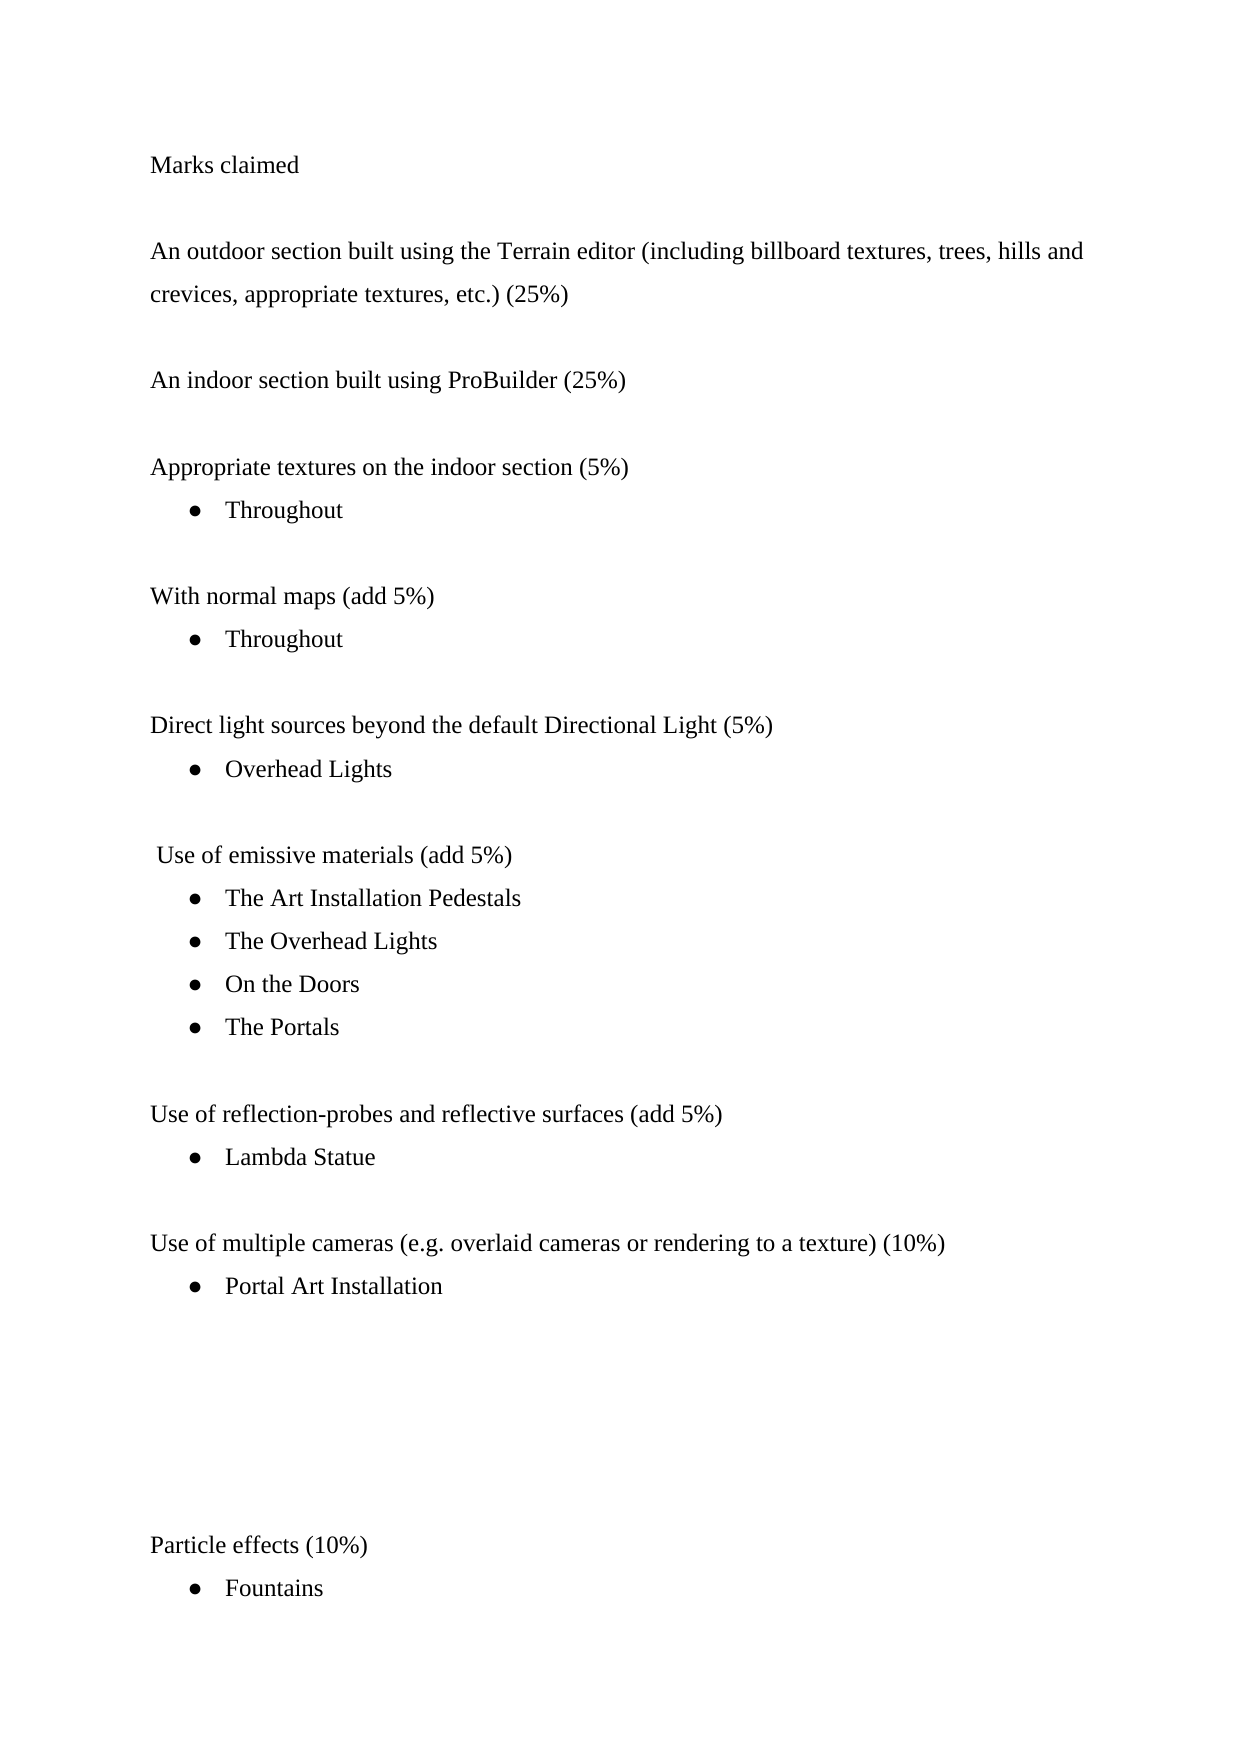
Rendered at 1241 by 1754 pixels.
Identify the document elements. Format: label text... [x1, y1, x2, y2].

list Throughout [187, 624, 1090, 653]
list On the Doors [187, 969, 1090, 998]
list Lambda Statue [187, 1142, 1090, 1171]
text Use of reflection-probes and reflective surfaces (add 5%) [150, 1099, 1090, 1127]
text With normal maps (add 5%) [150, 581, 1090, 610]
text An outdoor section built using the Terrain editor (including billboard textures, trees, hills and crevices, appropriate textures, etc.) (25%) [150, 236, 1090, 308]
list Throughout [187, 495, 1090, 524]
list The Portals [187, 1012, 1090, 1041]
list Portal Art Installation [187, 1271, 1090, 1300]
list The Overhead Lights [187, 926, 1090, 955]
text Use of multiple cameras (e.g. overlaid cameras or rendering to a texture) (10%) [150, 1228, 1090, 1257]
text Appropriate textures on the indoor section (5%) [150, 452, 1090, 481]
list Overhead Lights [187, 754, 1090, 782]
text Direct light sources beyond the default Directional Light (5%) [150, 711, 1090, 739]
text Use of emissive materials (add 5%) [150, 840, 1090, 869]
text An indoor section built using ProBuilder (25%) [150, 366, 1090, 394]
text Marks claimed [150, 150, 1090, 179]
list Fountains [187, 1573, 1090, 1602]
text Particle effects (10%) [150, 1530, 1090, 1559]
list The Art Installation Pedestals [187, 883, 1090, 912]
